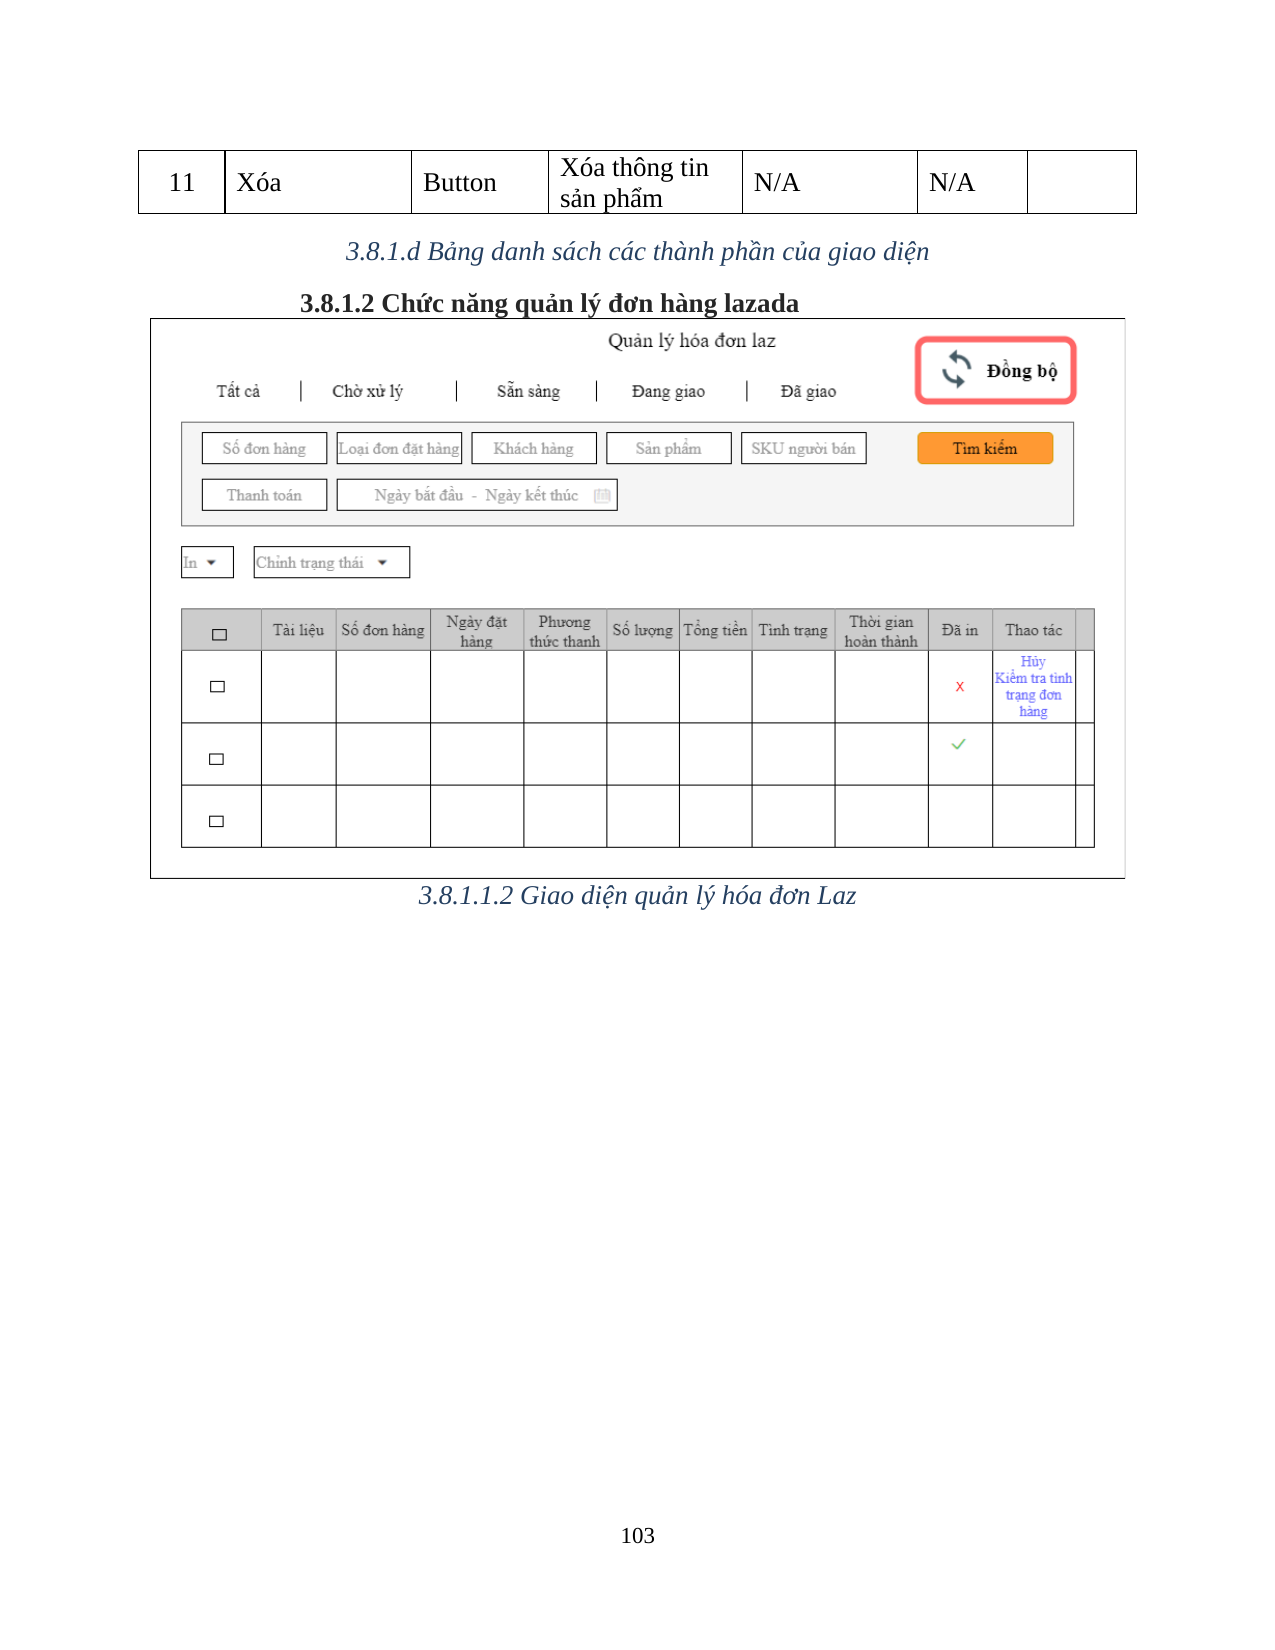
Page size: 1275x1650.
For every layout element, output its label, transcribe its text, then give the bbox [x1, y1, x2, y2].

subtitle 3.8.1.d Bảng danh sách các thành phần của giao diện [150, 235, 1125, 266]
table_cell Xóa [226, 151, 411, 213]
table_cell N/A [918, 151, 1027, 213]
text 3.8.1.1.2 Giao diện quản lý hóa đơn Laz [150, 880, 1125, 910]
table_cell Xóa thông tin sản phẩm [549, 151, 742, 213]
subtitle 3.8.1.2 Chức năng quản lý đơn hàng lazada [150, 287, 1125, 318]
table_cell [1028, 151, 1136, 213]
table_cell 11 [139, 151, 224, 213]
picture [150, 318, 1125, 880]
table_cell Button [412, 151, 548, 213]
table_cell N/A [743, 151, 917, 213]
